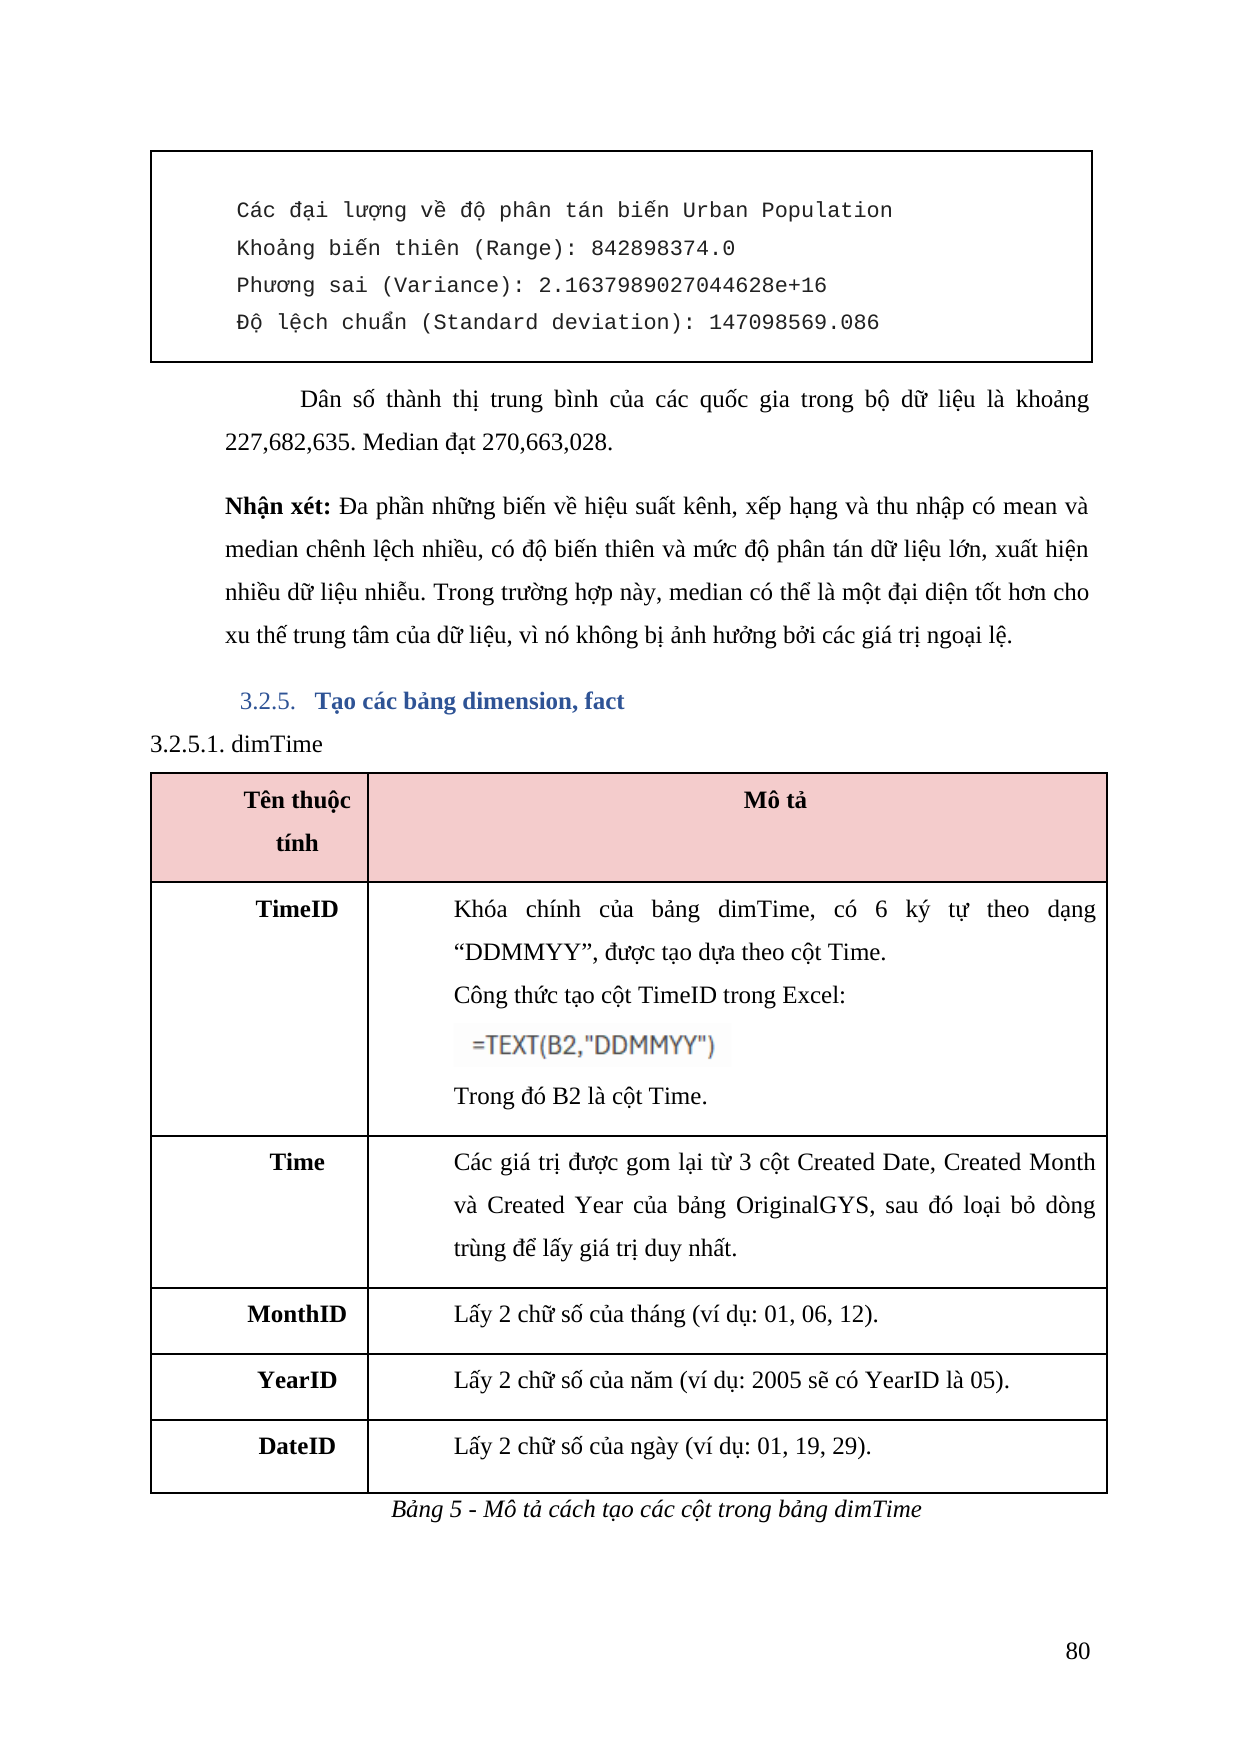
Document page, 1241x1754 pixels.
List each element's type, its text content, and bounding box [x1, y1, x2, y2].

table_header Mô tả [369, 774, 1106, 881]
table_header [152, 152, 1091, 361]
table_cell YearID [152, 1355, 367, 1419]
table_header Tên thuộc tính [152, 774, 367, 881]
table_cell Time [152, 1137, 367, 1287]
text Bảng 5 - Mô tả cách tạo các cột trong bảng dimTime [225, 1494, 1090, 1523]
table_cell Lấy 2 chữ số của ngày (ví dụ: 01, 19, 29). [369, 1421, 1106, 1492]
table_cell TimeID [152, 883, 367, 1135]
picture [453, 1023, 732, 1067]
table_cell MonthID [152, 1289, 367, 1353]
table_cell Lấy 2 chữ số của tháng (ví dụ: 01, 06, 12). [369, 1289, 1106, 1353]
table_cell Khóa chính của bảng dimTime, có 6 ký tự theo dạng “DDMMYY”, được tạo dựa theo cột Time. Công thức tạo cột TimeID trong Excel: Trong đó B2 là cột Time. [369, 883, 1106, 1135]
text Nhận xét: Đa phần những biến về hiệu suất kênh, xếp hạng và thu nhập có mean và median chênh lệch nhiều, có độ biến thiên và mức độ phân tán dữ liệu lớn, xuất hiện nhiều dữ liệu nhiễu. Trong trường hợp này, median có thể là một đại diện tốt hơn cho xu thế trung tâm của dữ liệu, vì nó không bị ảnh hưởng bởi các giá trị ngoại lệ. [225, 491, 1090, 649]
table_cell DateID [152, 1421, 367, 1492]
subtitle 3.2.5.1. dimTime [150, 729, 1090, 758]
table_cell Các giá trị được gom lại từ 3 cột Created Date, Created Month và Created Year của bảng OriginalGYS, sau đó loại bỏ dòng trùng để lấy giá trị duy nhất. [369, 1137, 1106, 1287]
text Dân số thành thị trung bình của các quốc gia trong bộ dữ liệu là khoảng 227,682,635. Median đạt 270,663,028. [225, 384, 1090, 456]
subtitle Tạo các bảng dimension, fact [239, 686, 1090, 715]
table_cell Lấy 2 chữ số của năm (ví dụ: 2005 sẽ có YearID là 05). [369, 1355, 1106, 1419]
